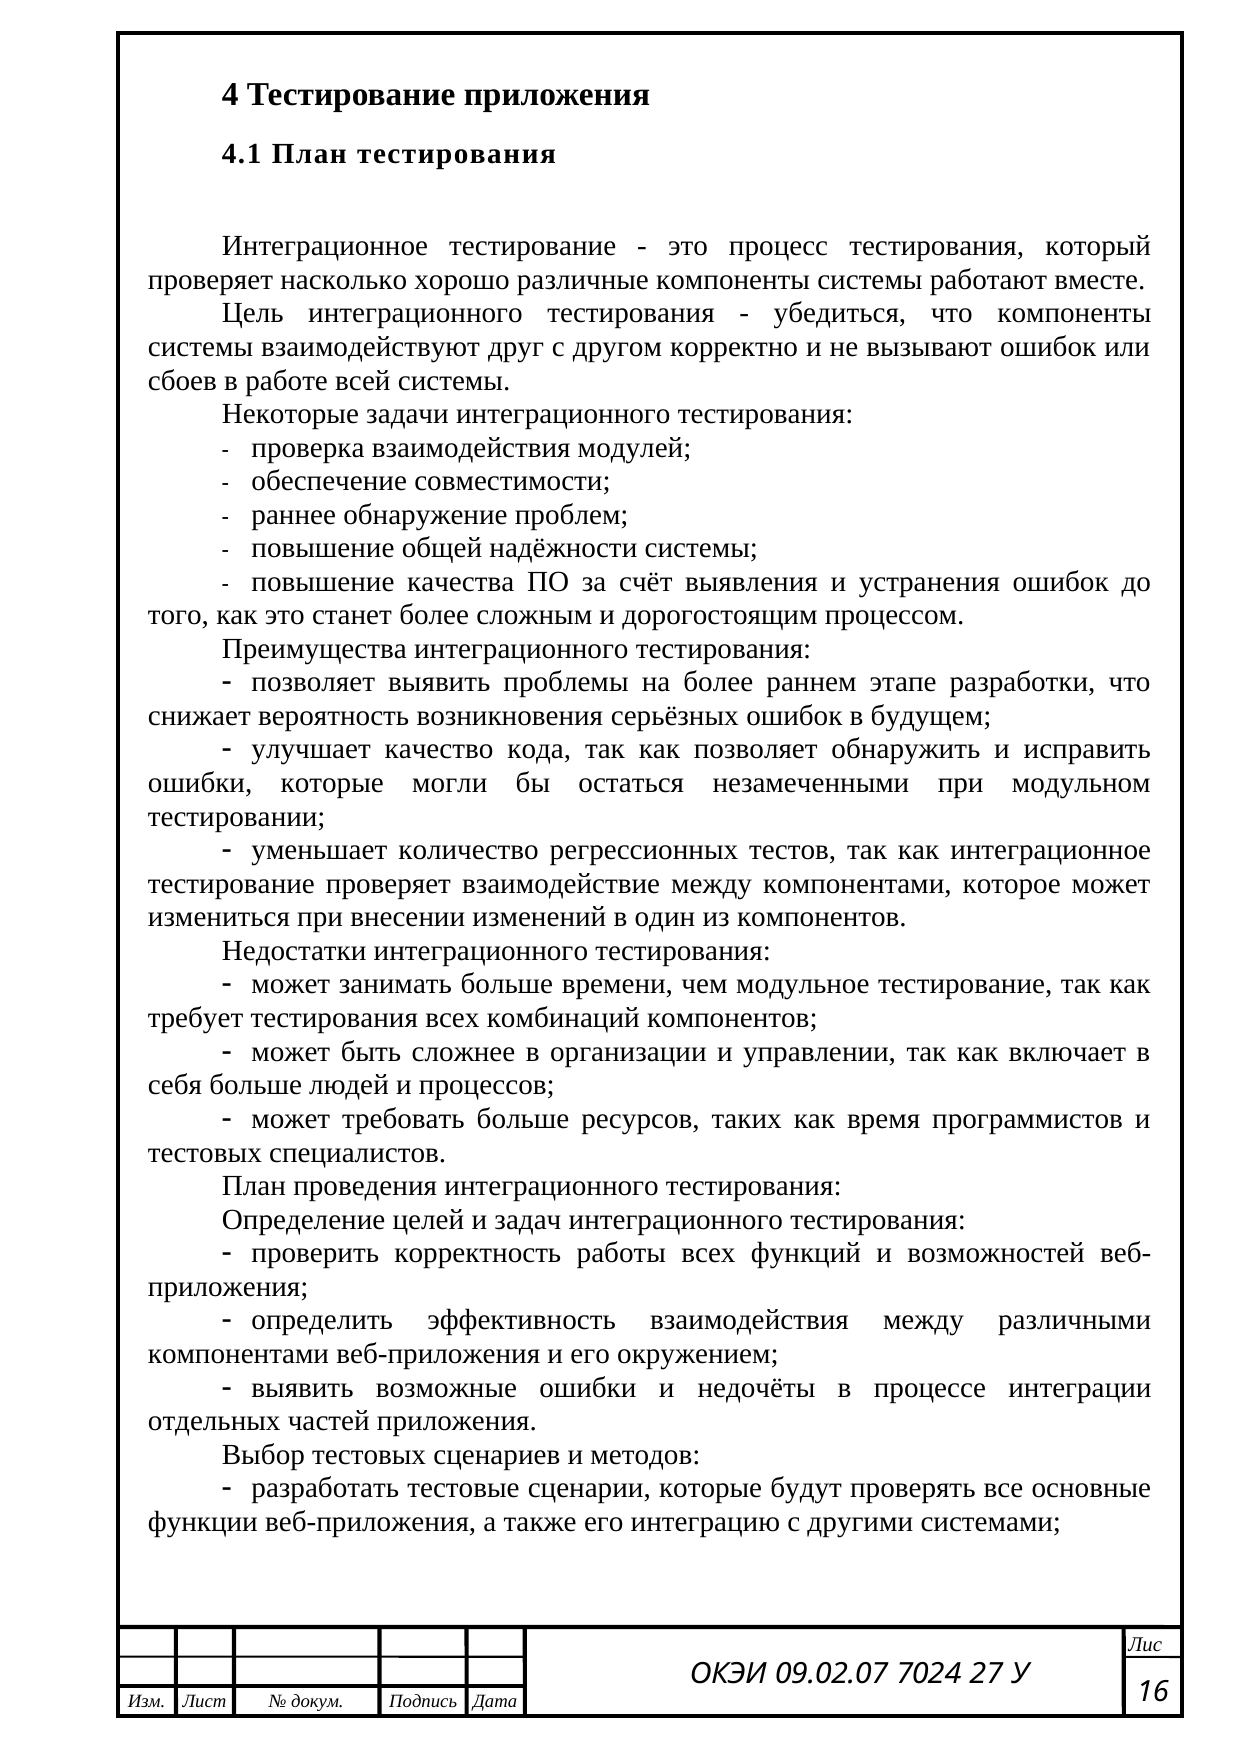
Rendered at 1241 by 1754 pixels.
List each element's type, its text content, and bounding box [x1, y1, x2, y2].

list повышение общей надёжности системы; [148, 530, 1152, 564]
list улучшает качество кода, так как позволяет обнаружить и исправить ошибки, которые могли бы остаться незамеченными при модульном тестировании; [148, 732, 1152, 832]
text План проведения интеграционного тестирования: [148, 1168, 1152, 1202]
text Преимущества интеграционного тестирования: [148, 631, 1152, 664]
subtitle 4.1 План тестирования [148, 136, 1152, 169]
list может быть сложнее в организации и управлении, так как включает в себя больше людей и процессов; [148, 1034, 1152, 1101]
list повышение качества ПО за счёт выявления и устранения ошибок до того, как это станет более сложным и дорогостоящим процессом. [148, 564, 1152, 631]
list выявить возможные ошибки и недочёты в процессе интеграции отдельных частей приложения. [148, 1370, 1152, 1437]
list уменьшает количество регрессионных тестов, так как интеграционное тестирование проверяет взаимодействие между компонентами, которое может измениться при внесении изменений в один из компонентов. [148, 832, 1152, 933]
list может требовать больше ресурсов, таких как время программистов и тестовых специалистов. [148, 1101, 1152, 1168]
subtitle 4 Тестирование приложения [222, 74, 1152, 112]
list проверка взаимодействия модулей; [148, 430, 1152, 463]
list разработать тестовые сценарии, которые будут проверять все основные функции веб-приложения, а также его интеграцию с другими системами; [148, 1470, 1152, 1538]
list проверить корректность работы всех функций и возможностей веб-приложения; [148, 1235, 1152, 1302]
list Недостатки интеграционного тестирования: [222, 933, 1152, 967]
list может занимать больше времени, чем модульное тестирование, так как требует тестирования всех комбинаций компонентов; [148, 967, 1152, 1034]
text Некоторые задачи интеграционного тестирования: [148, 396, 1152, 430]
list определить эффективность взаимодействия между различными компонентами веб-приложения и его окружением; [148, 1302, 1152, 1370]
text Определение целей и задач интеграционного тестирования: [222, 1202, 1152, 1235]
list обеспечение совместимости; [148, 463, 1152, 497]
text Цель интеграционного тестирования - убедиться, что компоненты системы взаимодействуют друг с другом корректно и не вызывают ошибок или сбоев в работе всей системы. [148, 296, 1152, 396]
text Интеграционное тестирование - это процесс тестирования, который проверяет насколько хорошо различные компоненты системы работают вместе. [148, 228, 1152, 296]
list Выбор тестовых сценариев и методов: [222, 1437, 1152, 1470]
list раннее обнаружение проблем; [148, 497, 1152, 530]
list позволяет выявить проблемы на более раннем этапе разработки, что снижает вероятность возникновения серьёзных ошибок в будущем; [148, 664, 1152, 732]
